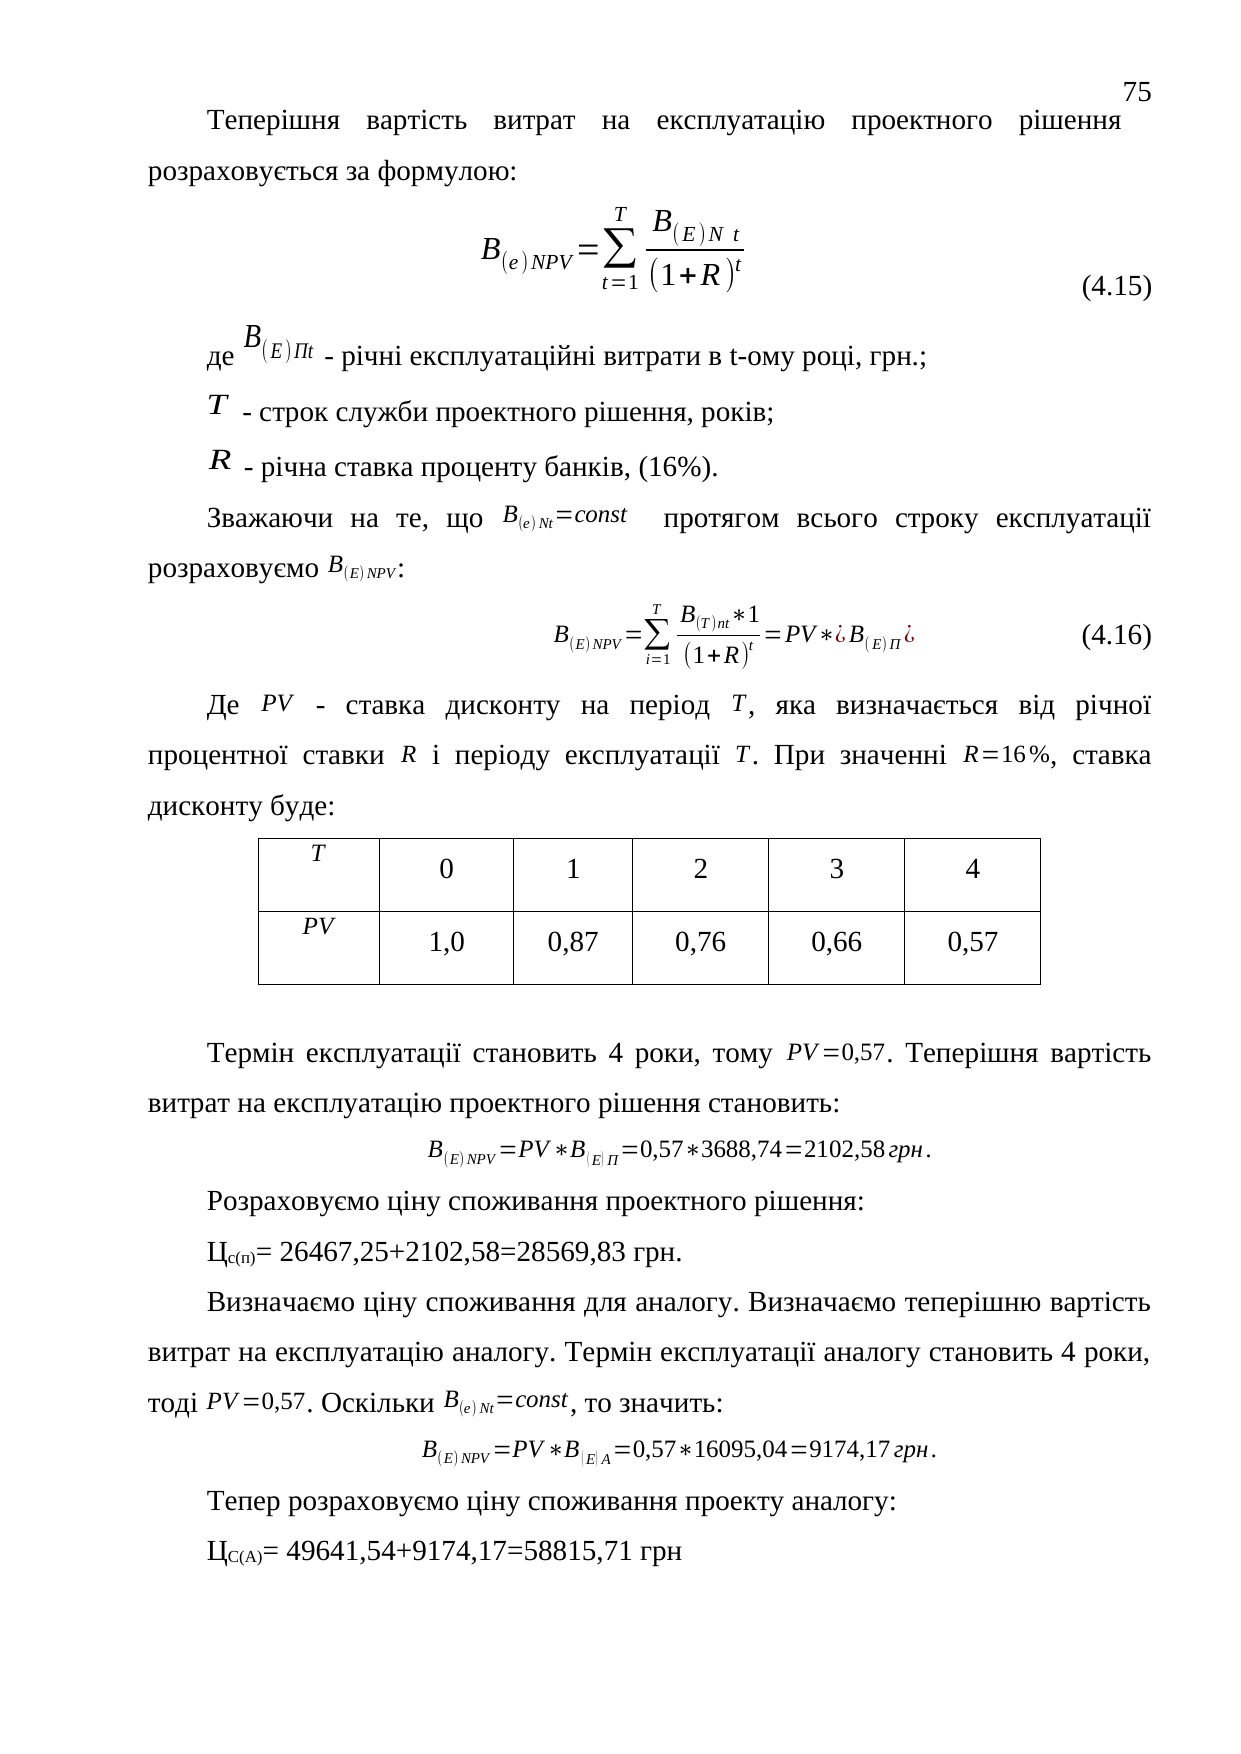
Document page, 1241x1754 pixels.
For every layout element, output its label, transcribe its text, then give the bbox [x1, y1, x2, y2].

text Визначаємо ціну споживання для аналогу. Визначаємо теперішню вартість витрат на експлуатацію аналогу. Термін експлуатації аналогу становить 4 роки, тоді . Оскільки , то значить: [148, 1284, 1152, 1418]
table_cell 0,57 [905, 912, 1040, 984]
table_cell 0,76 [633, 912, 768, 984]
table_header [259, 839, 379, 911]
table_header 4 [905, 839, 1040, 911]
text (4.16) [148, 601, 1152, 670]
text ЦС(А)= 49641,54+9174,17=58815,71 грн [148, 1533, 1152, 1567]
text де - річні експлуатаційні витрати в t-ому році, грн.; [148, 318, 1152, 371]
text Тепер розраховуємо ціну споживання проекту аналогу: [148, 1483, 1152, 1516]
text Цс(п)= 26467,25+2102,58=28569,83 грн. [148, 1234, 1152, 1267]
text Де - ставка дисконту на період , яка визначається від річної процентної ставки і періоду експлуатації . При значенні , ставка дисконту буде: [148, 687, 1152, 821]
text Зважаючи на те, що протягом всього строку експлуатації розраховуємо : [148, 500, 1152, 584]
text - строк служби проектного рішення, років; [148, 388, 1152, 427]
table_cell 1,0 [380, 912, 513, 984]
table_cell 0,87 [514, 912, 632, 984]
text (4.15) [148, 203, 1152, 302]
table_header 3 [769, 839, 904, 911]
text - річна ставка проценту банків, (16%). [148, 444, 1152, 483]
text Термін експлуатації становить 4 роки, тому . Теперішня вартість витрат на експлуатацію проектного рішення становить: [148, 1035, 1152, 1119]
table_cell [259, 912, 379, 984]
table_cell 0,66 [769, 912, 904, 984]
table_header 0 [380, 839, 513, 911]
table_header 1 [514, 839, 632, 911]
text Теперішня вартість витрат на експлуатацію проектного рішення розраховується за формулою: [148, 102, 1152, 186]
text Розраховуємо ціну споживання проектного рішення: [148, 1183, 1152, 1217]
table_header 2 [633, 839, 768, 911]
